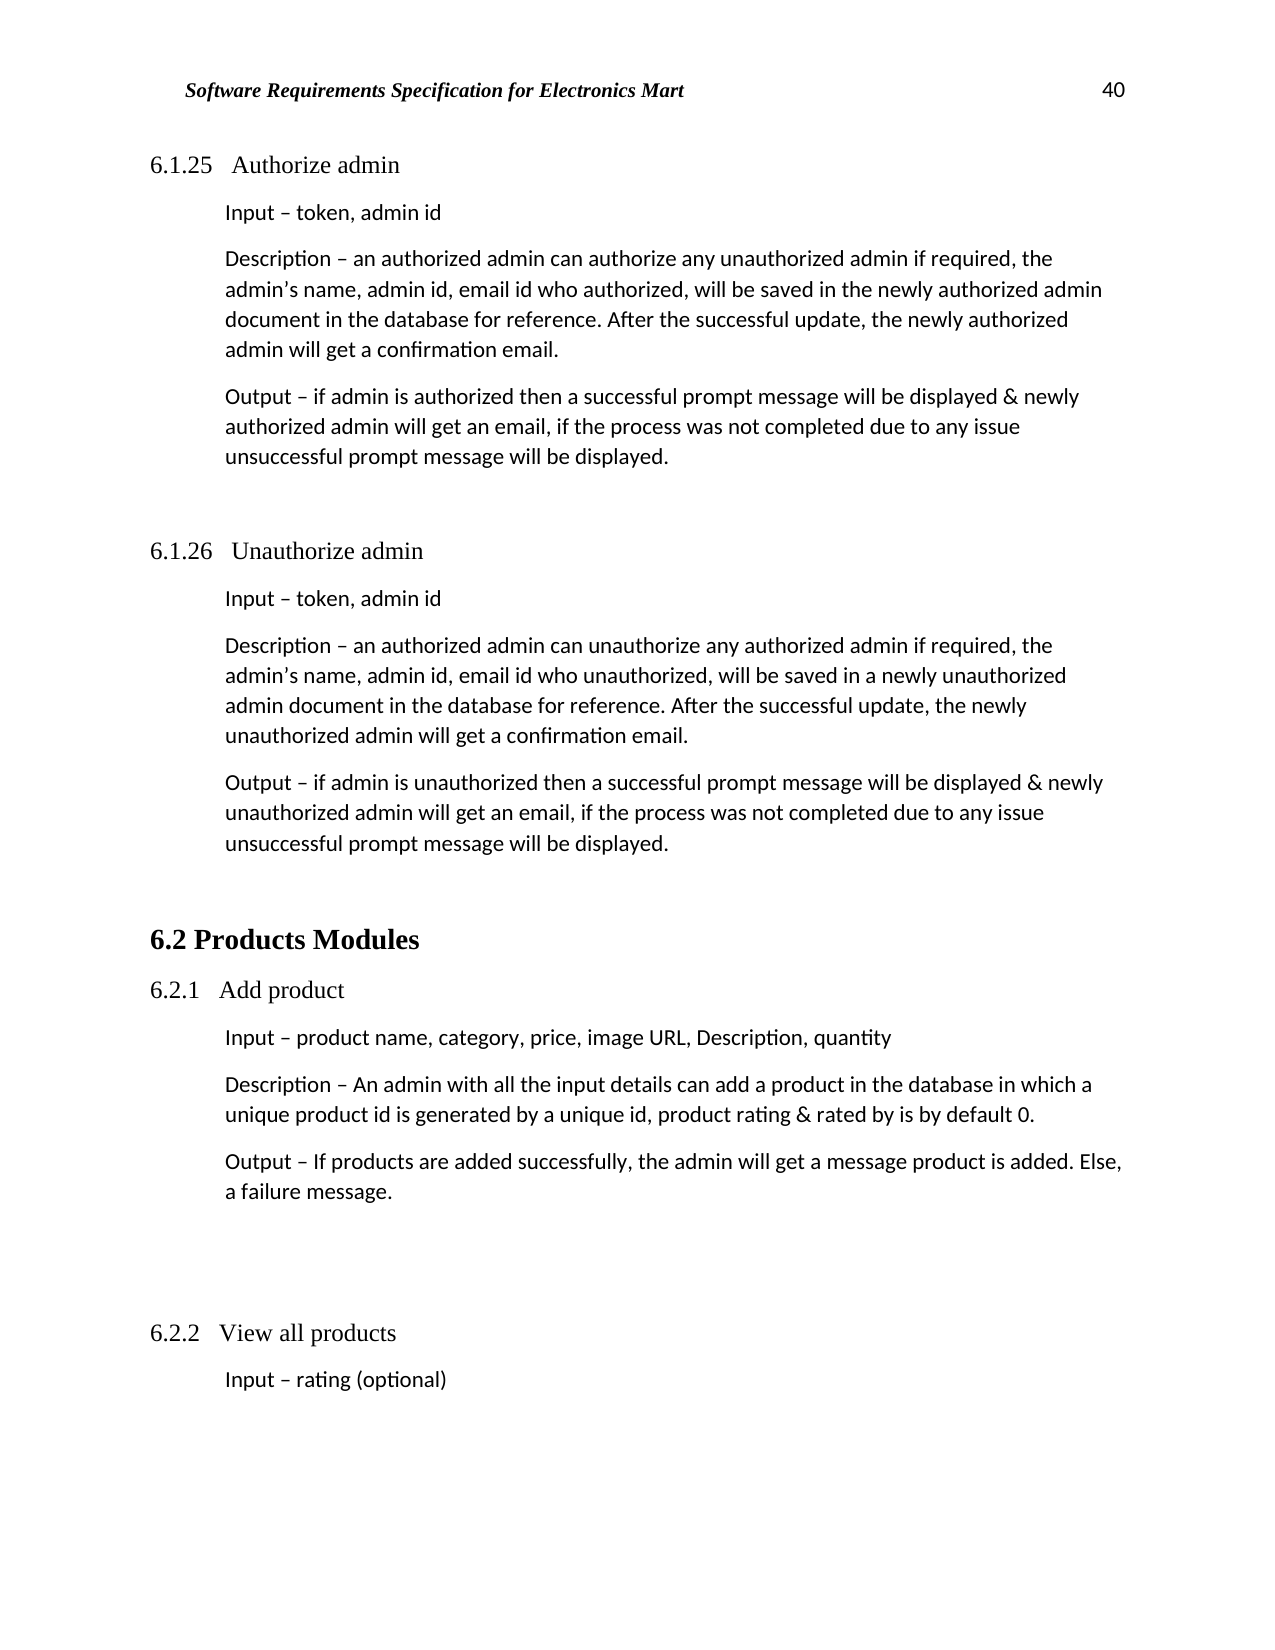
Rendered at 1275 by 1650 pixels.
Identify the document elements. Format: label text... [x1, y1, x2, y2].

text 6.2.1 Add product [150, 975, 1125, 1004]
text Input – token, admin id [225, 198, 1125, 226]
text 6.2.2 View all products [150, 1318, 1125, 1347]
text 6.1.26 Unauthorize admin [150, 536, 1125, 565]
text Description – an authorized admin can unauthorize any authorized admin if required, the admin’s name, admin id, email id who unauthorized, will be saved in a newly unauthorized admin document in the database for reference. After the successful update, the newly unauthorized admin will get a confirmation email. [225, 631, 1125, 749]
text Output – If products are added successfully, the admin will get a message product is added. Else, a failure message. [225, 1147, 1125, 1205]
text Description – an authorized admin can authorize any unauthorized admin if required, the admin’s name, admin id, email id who authorized, will be saved in the newly authorized admin document in the database for reference. After the successful update, the newly authorized admin will get a confirmation email. [225, 244, 1125, 363]
text Input – rating (optional) [225, 1366, 1125, 1393]
text Output – if admin is authorized then a successful prompt message will be displayed & newly authorized admin will get an email, if the process was not completed due to any issue unsuccessful prompt message will be displayed. [225, 382, 1125, 471]
text Input – token, admin id [225, 584, 1125, 612]
text Output – if admin is unauthorized then a successful prompt message will be displayed & newly unauthorized admin will get an email, if the process was not completed due to any issue unsuccessful prompt message will be displayed. [225, 768, 1125, 857]
text 6.2 Products Modules [150, 922, 1125, 956]
text Description – An admin with all the input details can add a product in the database in which a unique product id is generated by a unique id, product rating & rated by is by default 0. [225, 1070, 1125, 1128]
text Input – product name, category, price, image URL, Description, quantity [225, 1023, 1125, 1051]
text 6.1.25 Authorize admin [150, 150, 1125, 179]
